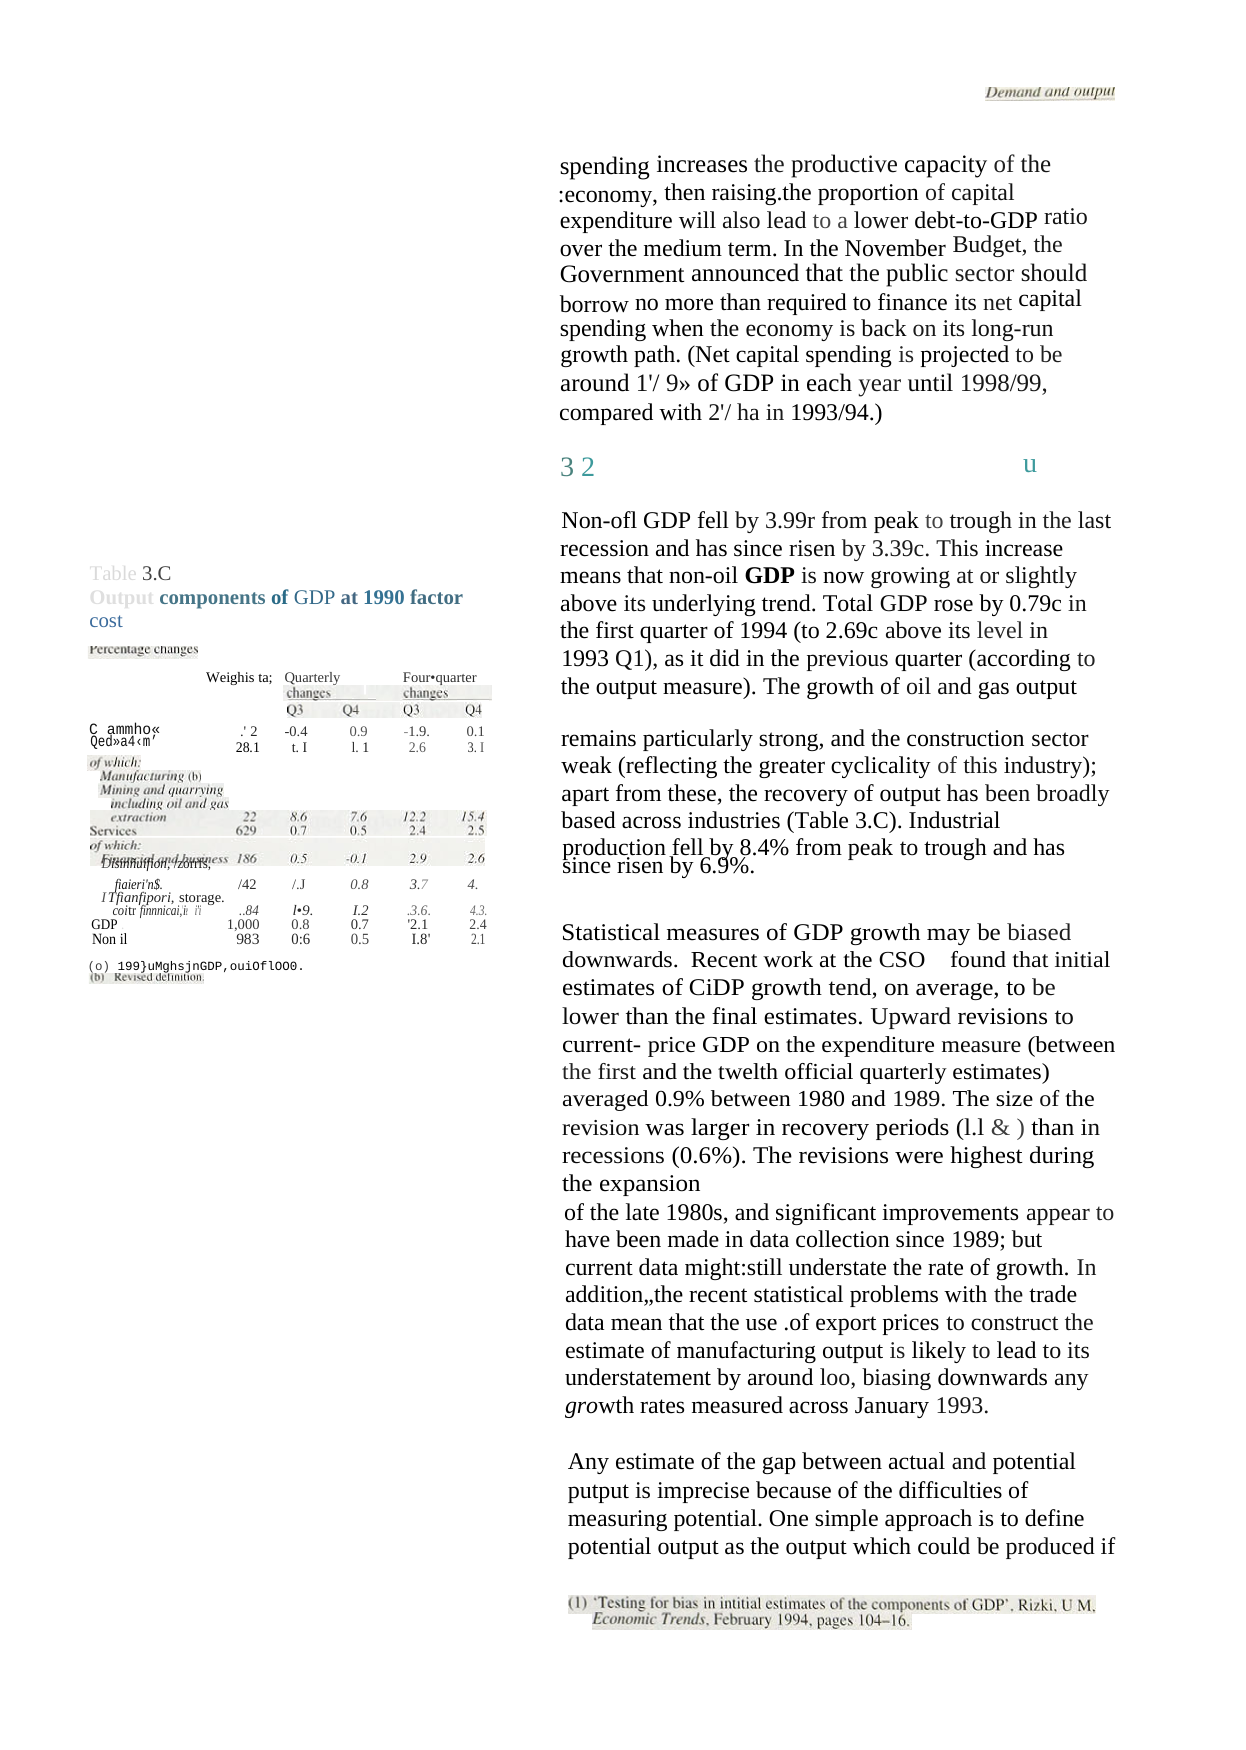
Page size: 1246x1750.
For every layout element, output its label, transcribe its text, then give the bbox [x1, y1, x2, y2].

table_cell Non il [86, 934, 212, 949]
table_cell I.8' [388, 934, 449, 949]
table_cell 0.8 [275, 921, 332, 934]
picture [283, 685, 492, 701]
picture [568, 1595, 1096, 1630]
text 3 2 u [560, 446, 1133, 482]
table_header .3.6. [388, 906, 449, 921]
text (o) 199}uMghsjnGDP,ouiOflOO0. [87, 960, 488, 974]
text of the late 1980s, and significant improvements appear to have been made in data collection since 1989; but current data might:still understate the rate of growth. In addition„the recent statistical problems with the trade data mean that the use .of export prices to construct the estimate of manufacturing output is likely to lead to its understatement by around loo, biasing downwards any growth rates measured across January 1993. [564, 1198, 1116, 1418]
text since risen by 6.9%. [562, 861, 1133, 877]
text fiaieri'n$. /42 /.J 0.8 3.7 4. I Tfianfipori, storage. [101, 878, 484, 906]
picture [87, 755, 487, 866]
text C ammho« Qed»a4‹m’ [89, 724, 162, 751]
table_header I.2 [332, 906, 388, 921]
text 28.1 t. I l. 1 2.6 3. I [236, 740, 487, 755]
table_header ..84 [212, 906, 275, 921]
table_header coitr finnnicai,'ie i’i [86, 906, 212, 921]
subtitle around 1'/ 9» of GDP in each year until 1998/99, [560, 368, 1133, 397]
text Weighis ta; Quarterly Four•quarter [206, 669, 485, 686]
text Any estimate of the gap between actual and potential putput is imprecise because of the difficulties of measuring potential. One simple approach is to define potential output as the output which could be produced if [568, 1447, 1127, 1560]
text growth path. (Net capital spending is projected to be [560, 342, 1133, 368]
text remains particularly strong, and the construction sector weak (reflecting the greater cyclicality of this industry); apart from these, the recovery of output has been broadly based across industries (Table 3.C). Industrial [561, 724, 1133, 834]
text 1993 Q1), as it did in the previous quarter (according to the output measure). The growth of oil and gas output [561, 644, 1114, 699]
text Statistical measures of GDP growth may be biased downwards. Recent work at the CSO found that initial estimates of CiDP growth tend, on average, to be lower than the final estimates. Upward revisions to current- price GDP on the expenditure measure (between the first and the twelth official quarterly estimates) averaged 0.9% between 1980 and 1989. The size of the revision was larger in recovery periods (l.l & ) than in recessions (0.6%). The revisions were highest during the expansion [561, 918, 1116, 1197]
picture [87, 646, 198, 659]
text Non-ofl GDP fell by 3.99r from peak to trough in the last recession and has since risen by 3.39c. This increase means that non-oil GDP is now growing at or slightly above its underlying trend. Total GDP rose by 0.79c in the first quarter of 1994 (to 2.69c above its level in [560, 506, 1114, 644]
picture [985, 87, 1115, 101]
table_cell 0:6 [275, 934, 332, 949]
text .' 2 -0.4 0.9 -1.9. 0.1 [240, 724, 487, 740]
table_cell '2.1 [388, 921, 449, 934]
table_cell 0.5 [332, 934, 388, 949]
text production fell by 8.4% from peak to trough and has [562, 834, 1133, 861]
text :economy, then raising.the proportion of capital expenditure will also lead to a lower debt-to-GDP ratio over the medium term. In the November Budget, the Government announced that the public sector should borrow no more than required to finance its net capital spending when the economy is back on its long-run [558, 179, 1114, 342]
table_cell 2.4 [449, 921, 492, 934]
text Output components of GDP at 1990 factor cost [89, 585, 485, 632]
table_cell 0.7 [332, 921, 388, 934]
table_cell 1,000 [212, 921, 275, 934]
table_cell 2.1 [449, 934, 492, 949]
picture [287, 702, 482, 718]
text Table 3.C [89, 562, 485, 585]
table_header 4.3. [449, 906, 492, 921]
table_cell GDP . [86, 921, 212, 934]
text compared with 2'/ ha in 1993/94.) [559, 397, 1133, 425]
table_header l•9. [275, 906, 332, 921]
picture [88, 973, 204, 984]
text Disinñuifion, /zorrfs, [101, 857, 215, 871]
subtitle spending increases the productive capacity of the [559, 147, 1133, 178]
table_cell 983 [212, 934, 275, 949]
